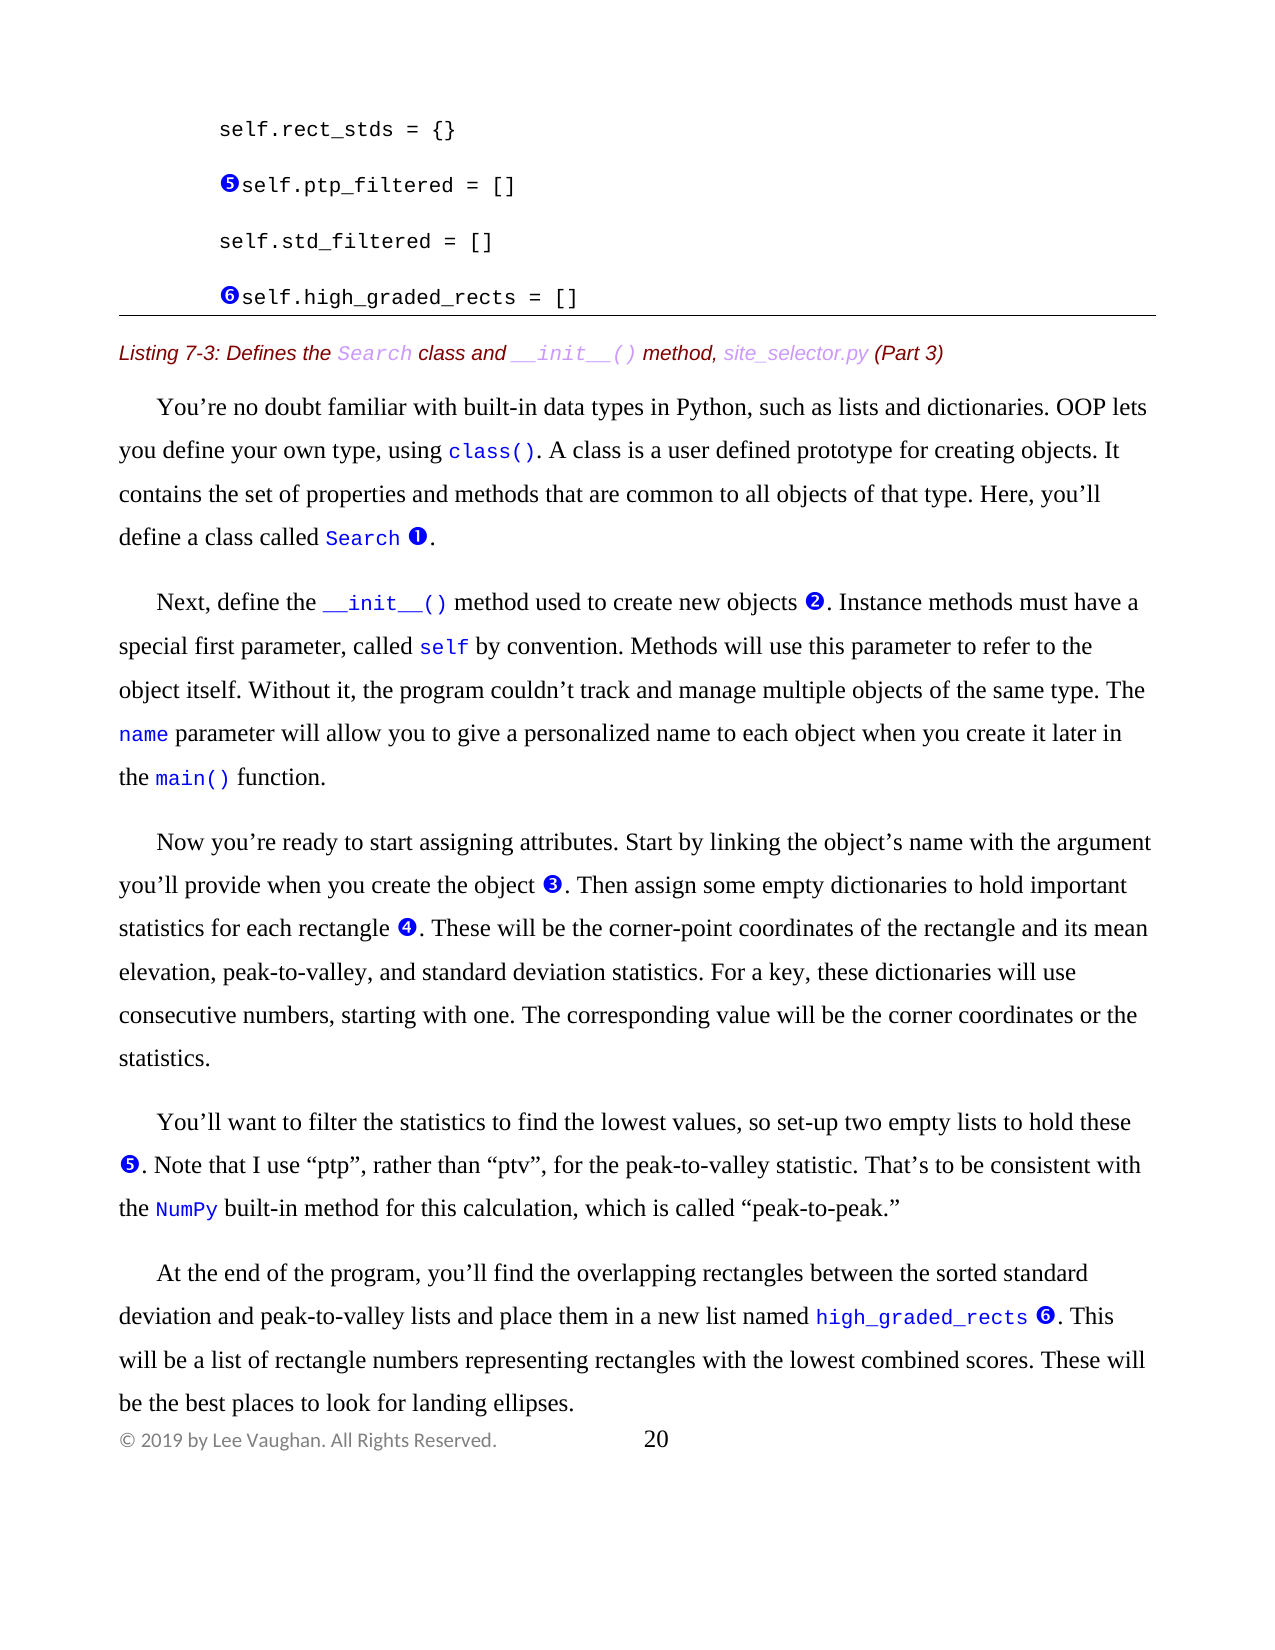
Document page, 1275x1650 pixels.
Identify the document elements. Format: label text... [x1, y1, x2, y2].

text You’re no doubt familiar with built-in data types in Python, such as lists and dictionaries. OOP lets you define your own type, using class(). A class is a user defined prototype for creating objects. It contains the set of properties and methods that are common to all objects of that type. Here, you’ll define a class called Search . [118, 392, 1156, 551]
text self.high_graded_rects = [] [118, 287, 1156, 316]
text self.rect_stds = {} [118, 118, 1156, 142]
text Next, define the __init__() method used to create new objects . Instance methods must have a special first parameter, called self by convention. Methods will use this parameter to refer to the object itself. Without it, the program couldn’t track and manage multiple objects of the same type. The name parameter will allow you to give a personalized name to each object when you create it later in the main() function. [118, 587, 1156, 792]
text self.std_filtered = [] [118, 231, 1156, 255]
list Listing 7-3: Defines the Search class and __init__() method, site_selector.py (Part 3) [118, 340, 1156, 366]
text You’ll want to filter the statistics to find the lowest values, so set-up two empty lists to hold these . Note that I use “ptp”, rather than “ptv”, for the peak-to-valley statistic. That’s to be consistent with the NumPy built-in method for this calculation, which is called “peak-to-peak.” [118, 1107, 1156, 1223]
text Now you’re ready to start assigning attributes. Start by linking the object’s name with the argument you’ll provide when you create the object . Then assign some empty dictionaries to hold important statistics for each rectangle . These will be the corner-point coordinates of the rectangle and its mean elevation, peak-to-valley, and standard deviation statistics. For a key, these dictionaries will use consecutive numbers, starting with one. The corresponding value will be the corner coordinates or the statistics. [118, 827, 1156, 1072]
text self.ptp_filtered = [] [118, 175, 1156, 198]
text At the end of the program, you’ll find the overlapping rectangles between the sorted standard deviation and peak-to-valley lists and place them in a new list named high_graded_rects . This will be a list of rectangle numbers representing rectangles with the lowest combined scores. These will be the best places to look for landing ellipses. [118, 1258, 1156, 1417]
